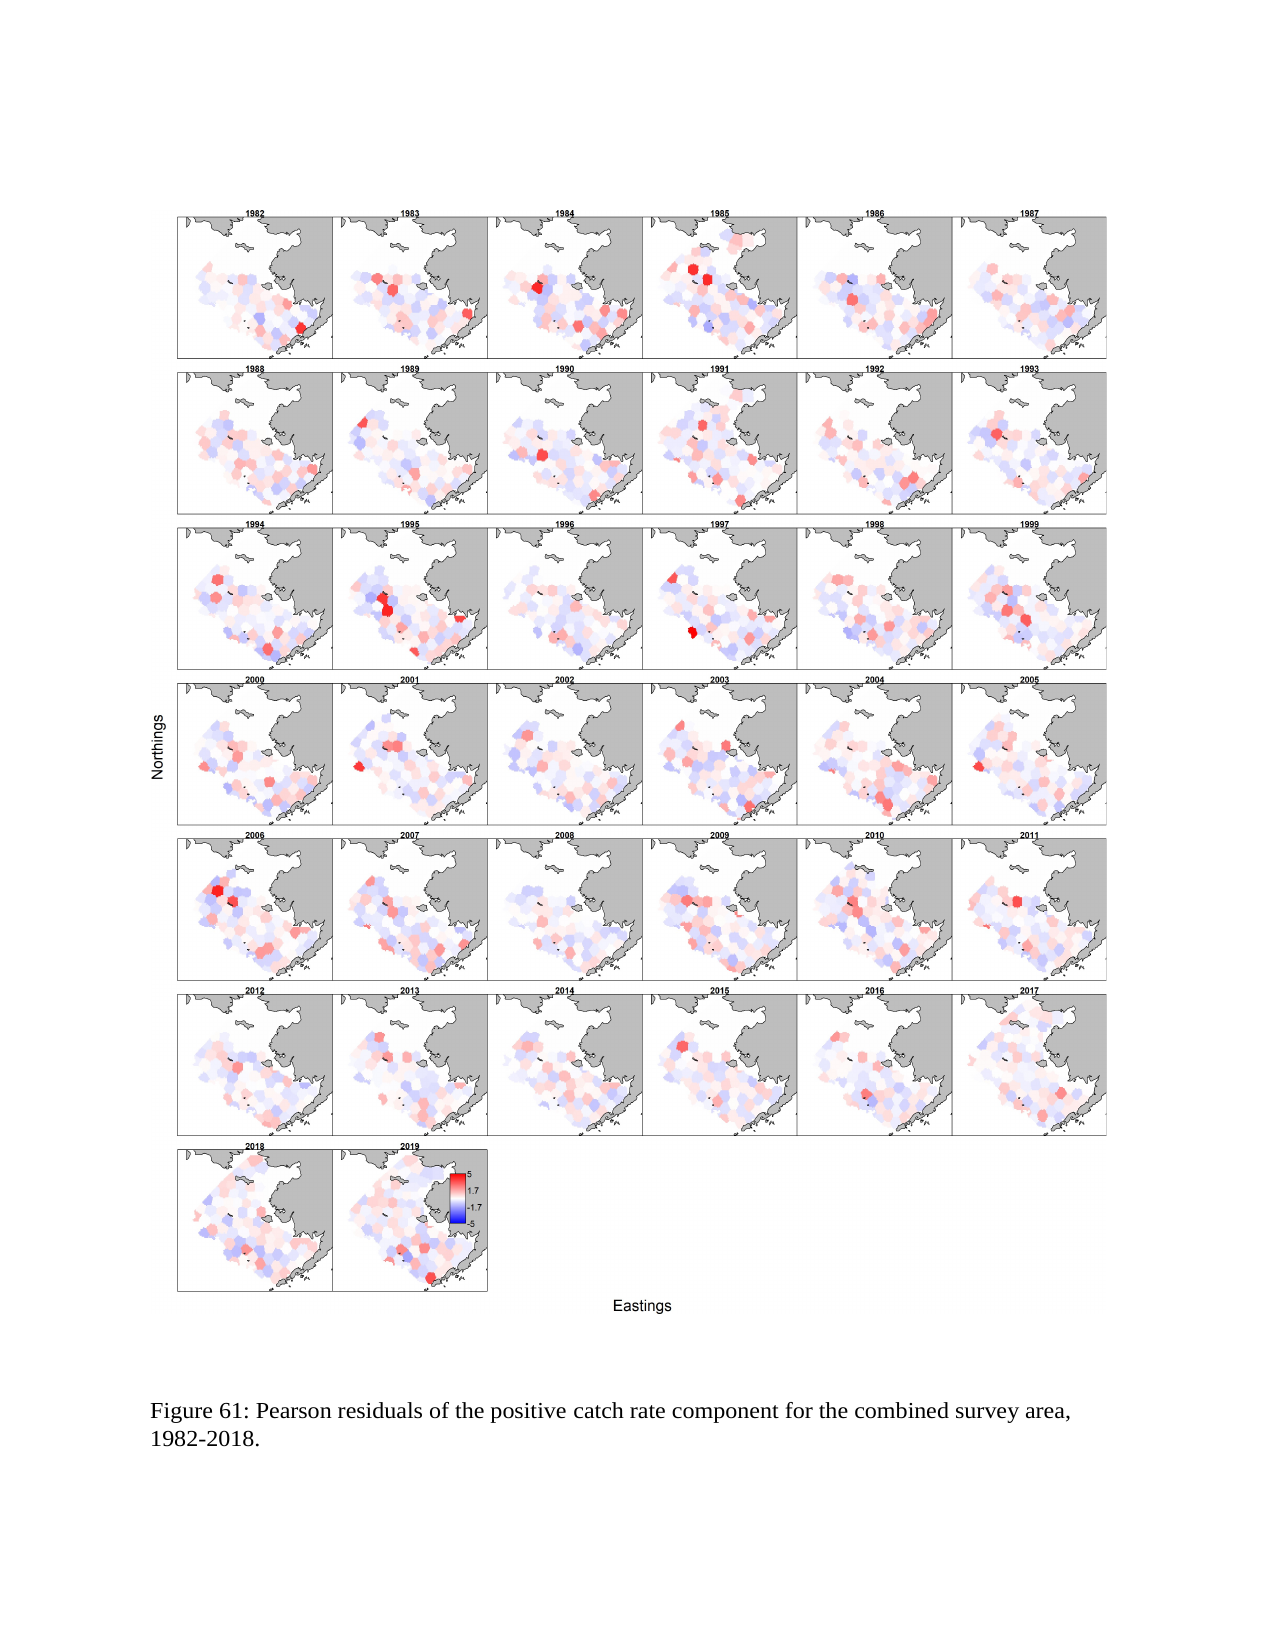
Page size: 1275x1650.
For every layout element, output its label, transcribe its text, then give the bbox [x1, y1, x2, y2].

picture [151, 210, 1107, 1314]
text Figure 61: Pearson residuals of the positive catch rate component for the combined survey area, 1982-2018. [150, 1397, 1125, 1451]
